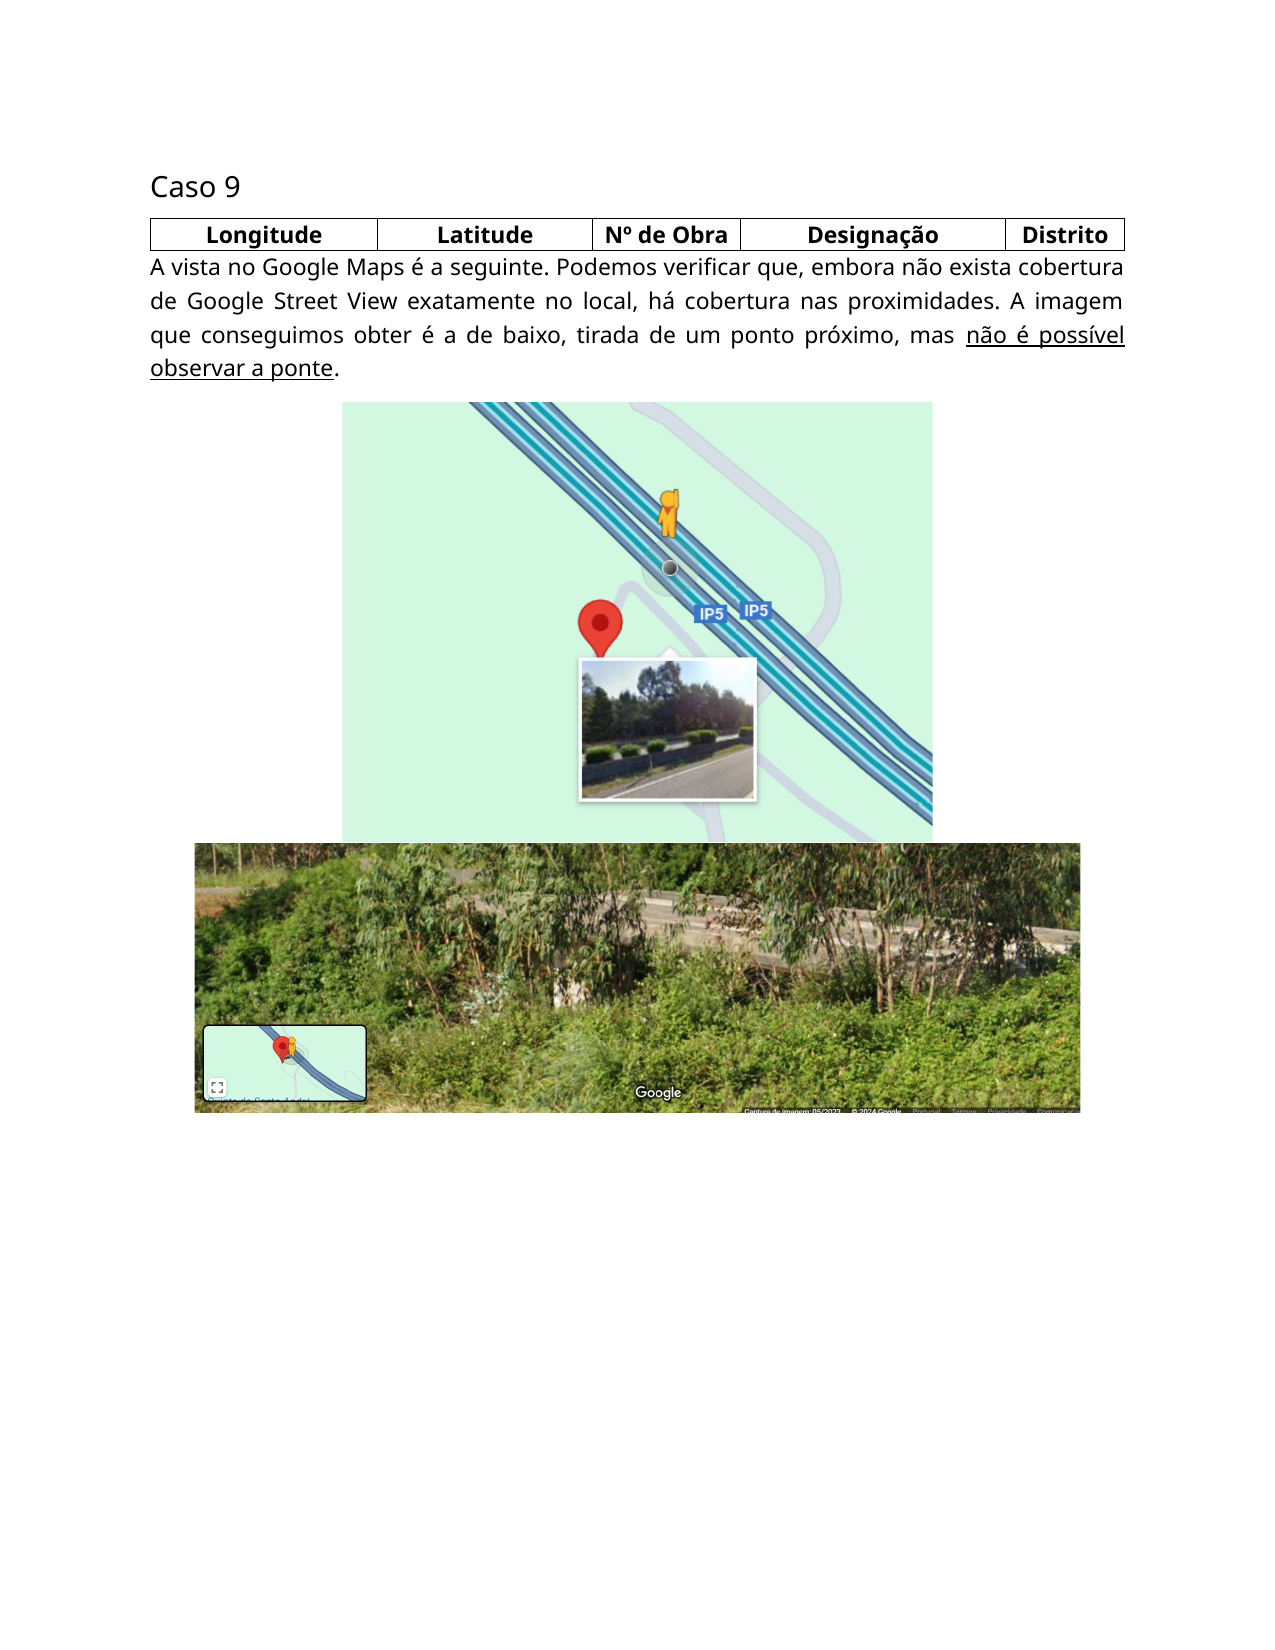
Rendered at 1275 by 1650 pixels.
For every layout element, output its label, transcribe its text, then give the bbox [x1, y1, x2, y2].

picture [194, 843, 1081, 1113]
table_header Distrito [1006, 219, 1124, 250]
table_header Longitude [151, 219, 377, 250]
subtitle Caso 9 [150, 167, 1125, 206]
table_header Latitude [378, 219, 592, 250]
picture [342, 402, 933, 842]
table_header Nº de Obra [593, 219, 740, 250]
text A vista no Google Maps é a seguinte. Podemos verificar que, embora não exista cobertura de Google Street View exatamente no local, há cobertura nas proximidades. A imagem que conseguimos obter é a de baixo, tirada de um ponto próximo, mas não é possível observar a ponte. [150, 251, 1125, 384]
table_header Designação [741, 219, 1005, 250]
